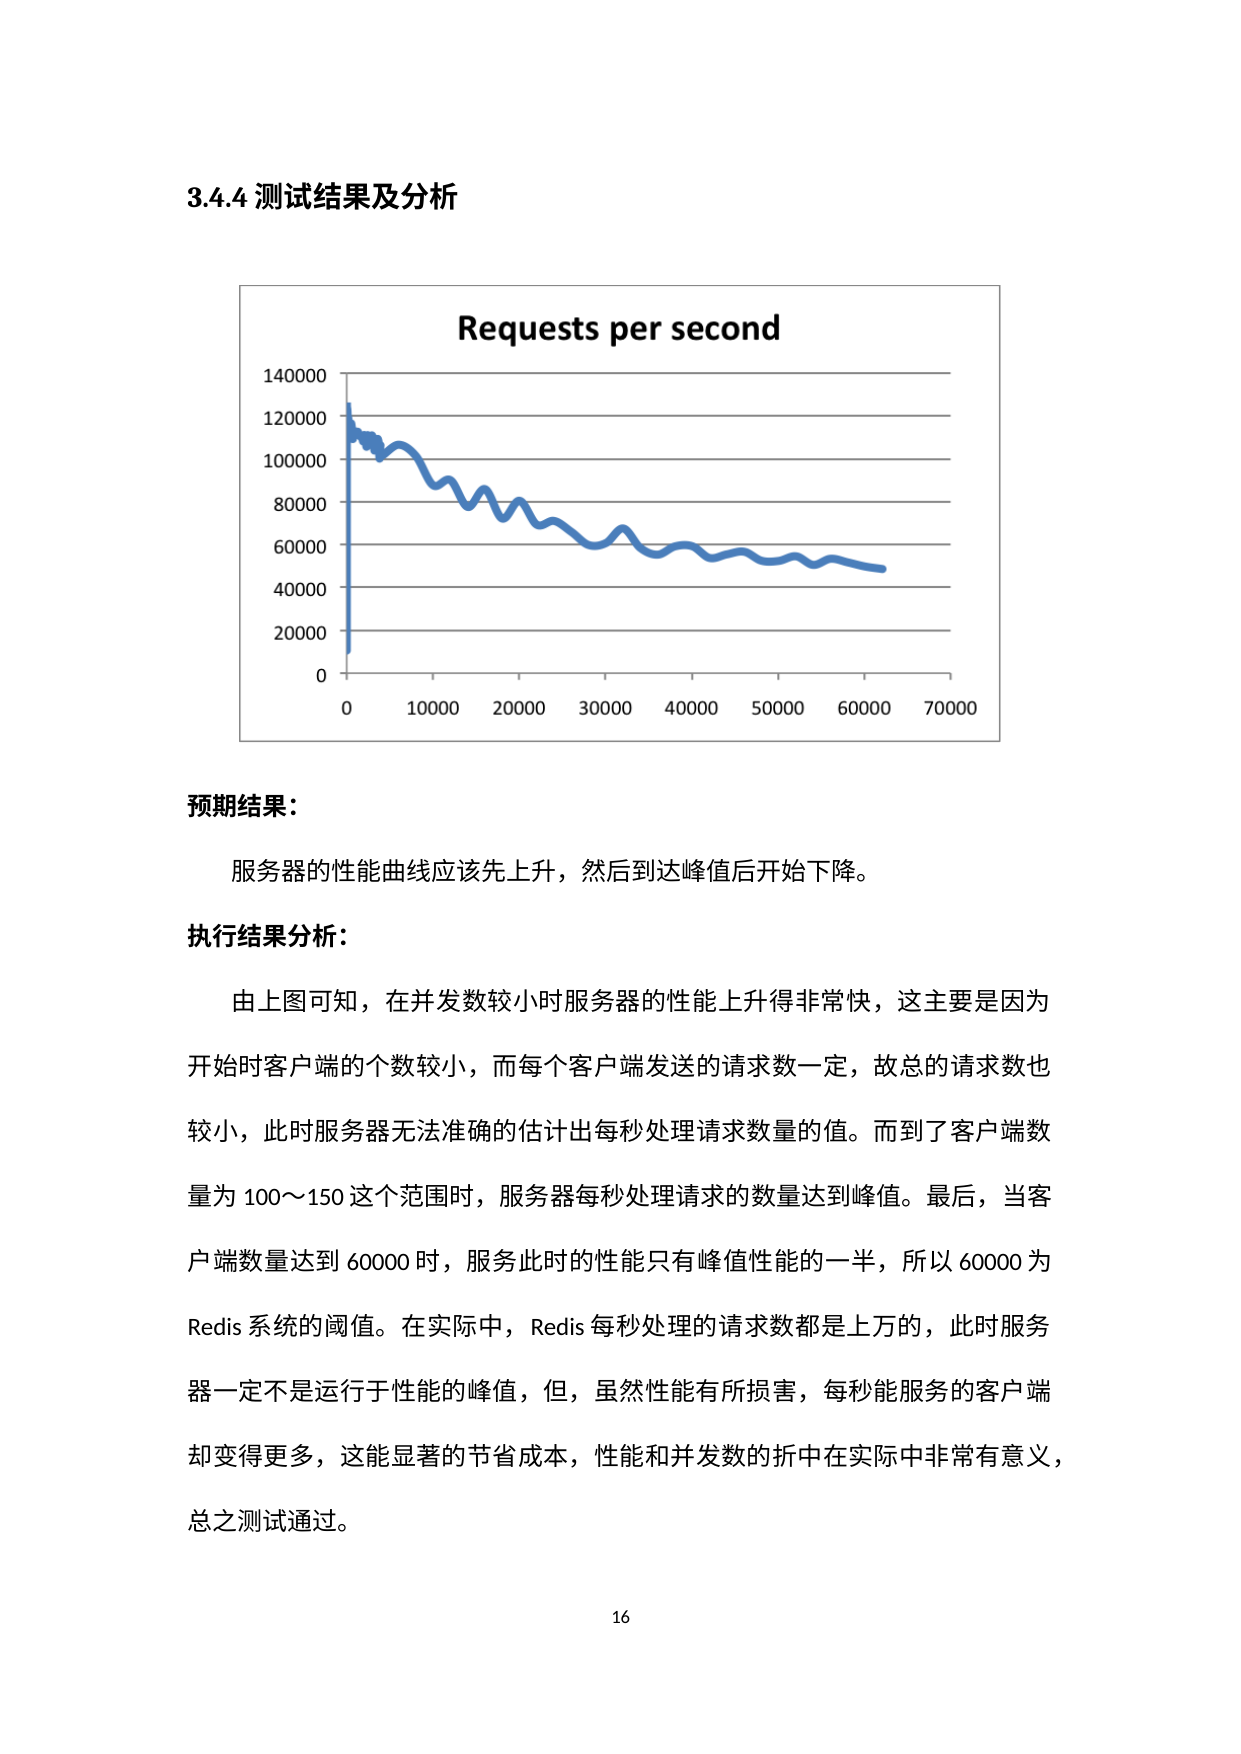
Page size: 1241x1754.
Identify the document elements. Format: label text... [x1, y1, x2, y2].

text 执行结果分析： [187, 902, 1053, 967]
text 预期结果： [187, 772, 1053, 837]
text 服务器的性能曲线应该先上升，然后到达峰值后开始下降。 [187, 837, 1053, 902]
text 由上图可知，在并发数较小时服务器的性能上升得非常快，这主要是因为开始时客户端的个数较小，而每个客户端发送的请求数一定，故总的请求数也较小，此时服务器无法准确的估计出每秒处理请求数量的值。而到了客户端数量为100～150这个范围时，服务器每秒处理请求的数量达到峰值。最后，当客户端数量达到60000时，服务此时的性能只有峰值性能的一半，所以60000为Redis系统的阈值。在实际中，Redis每秒处理的请求数都是上万的，此时服务器一定不是运行于性能的峰值，但，虽然性能有所损害，每秒能服务的客户端却变得更多，这能显著的节省成本，性能和并发数的折中在实际中非常有意义，总之测试通过。 [187, 967, 1053, 1552]
picture [238, 285, 1002, 743]
subtitle 3.4.4 测试结果及分析 [187, 162, 1053, 227]
